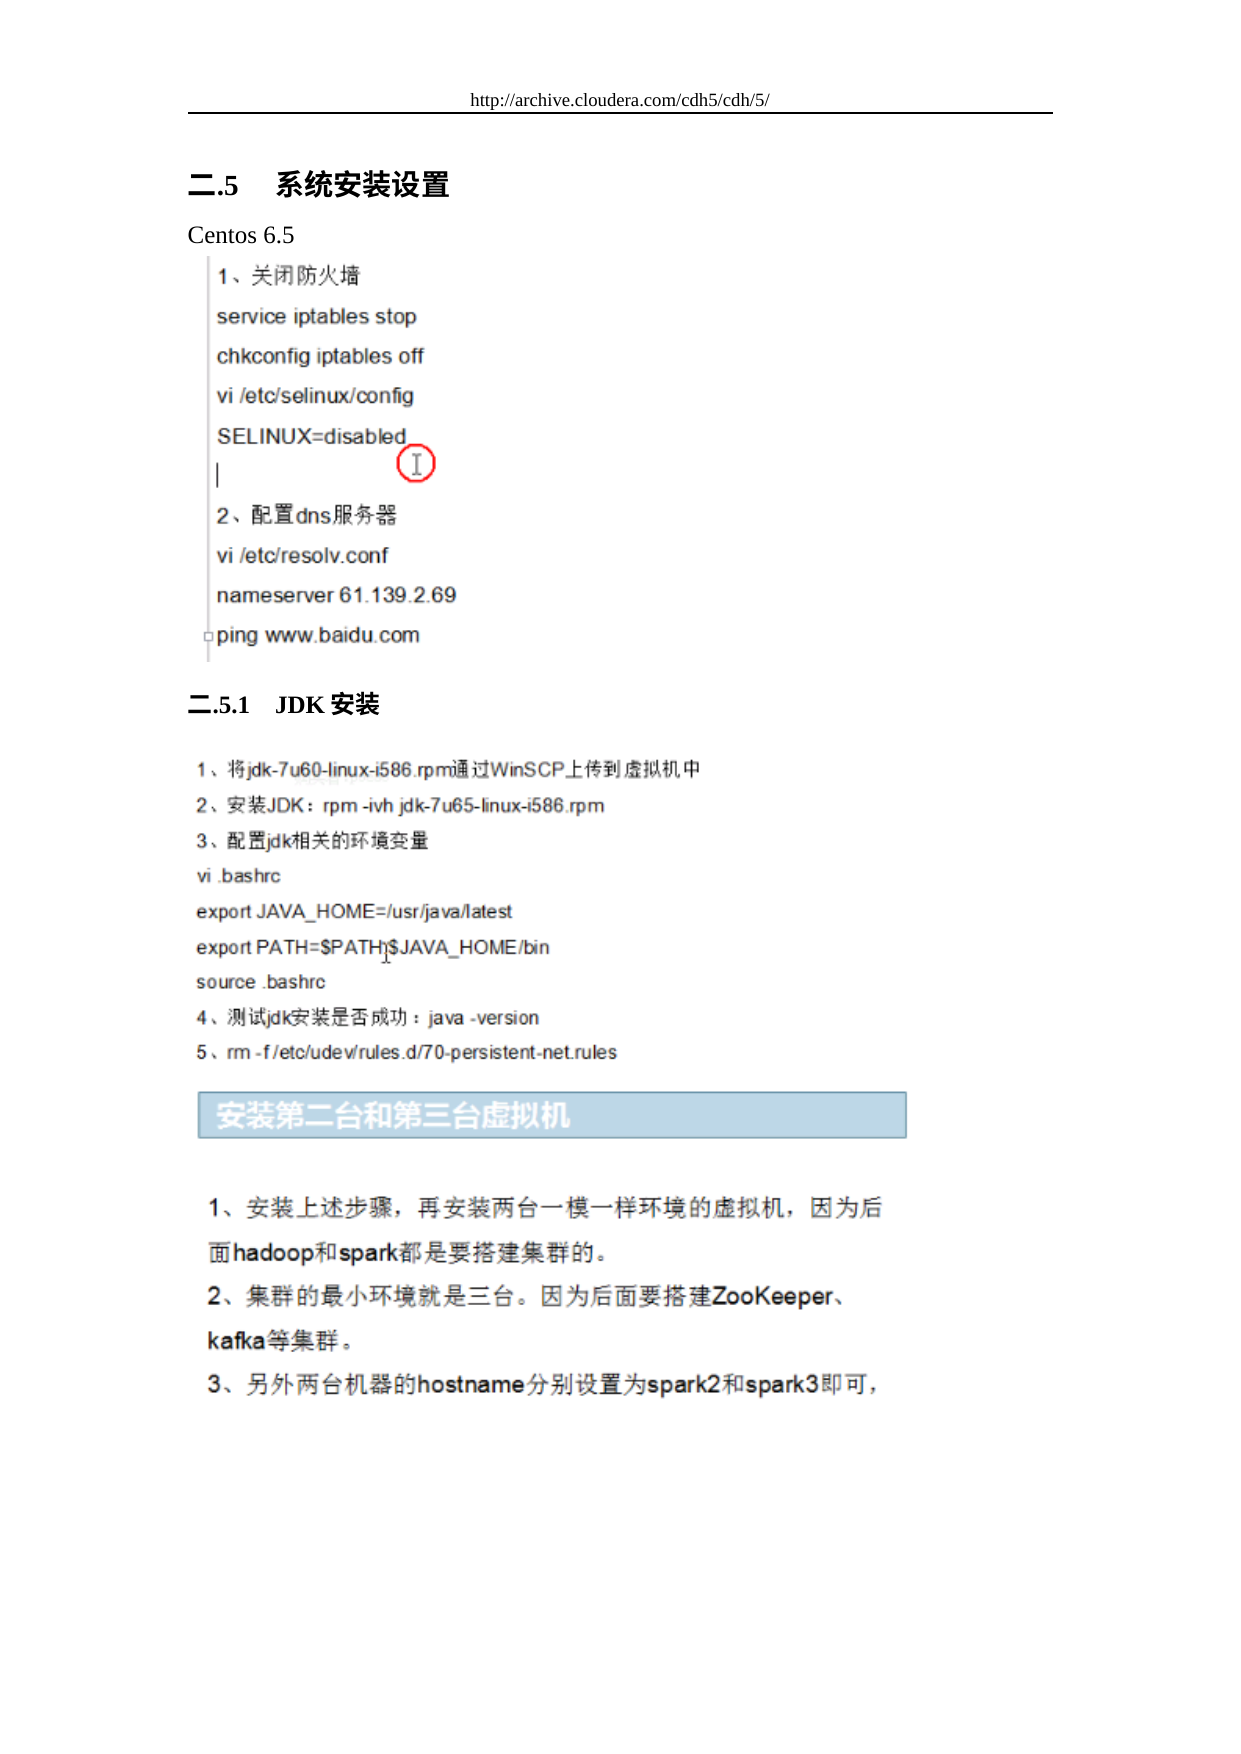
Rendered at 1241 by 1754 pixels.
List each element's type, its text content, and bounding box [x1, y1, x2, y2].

text Centos 6.5 [187, 221, 1053, 249]
subtitle 系统安装设置 [187, 162, 1053, 204]
picture [187, 1084, 914, 1410]
subtitle JDK安装 [187, 684, 1053, 721]
picture [187, 256, 497, 662]
picture [187, 746, 749, 1078]
